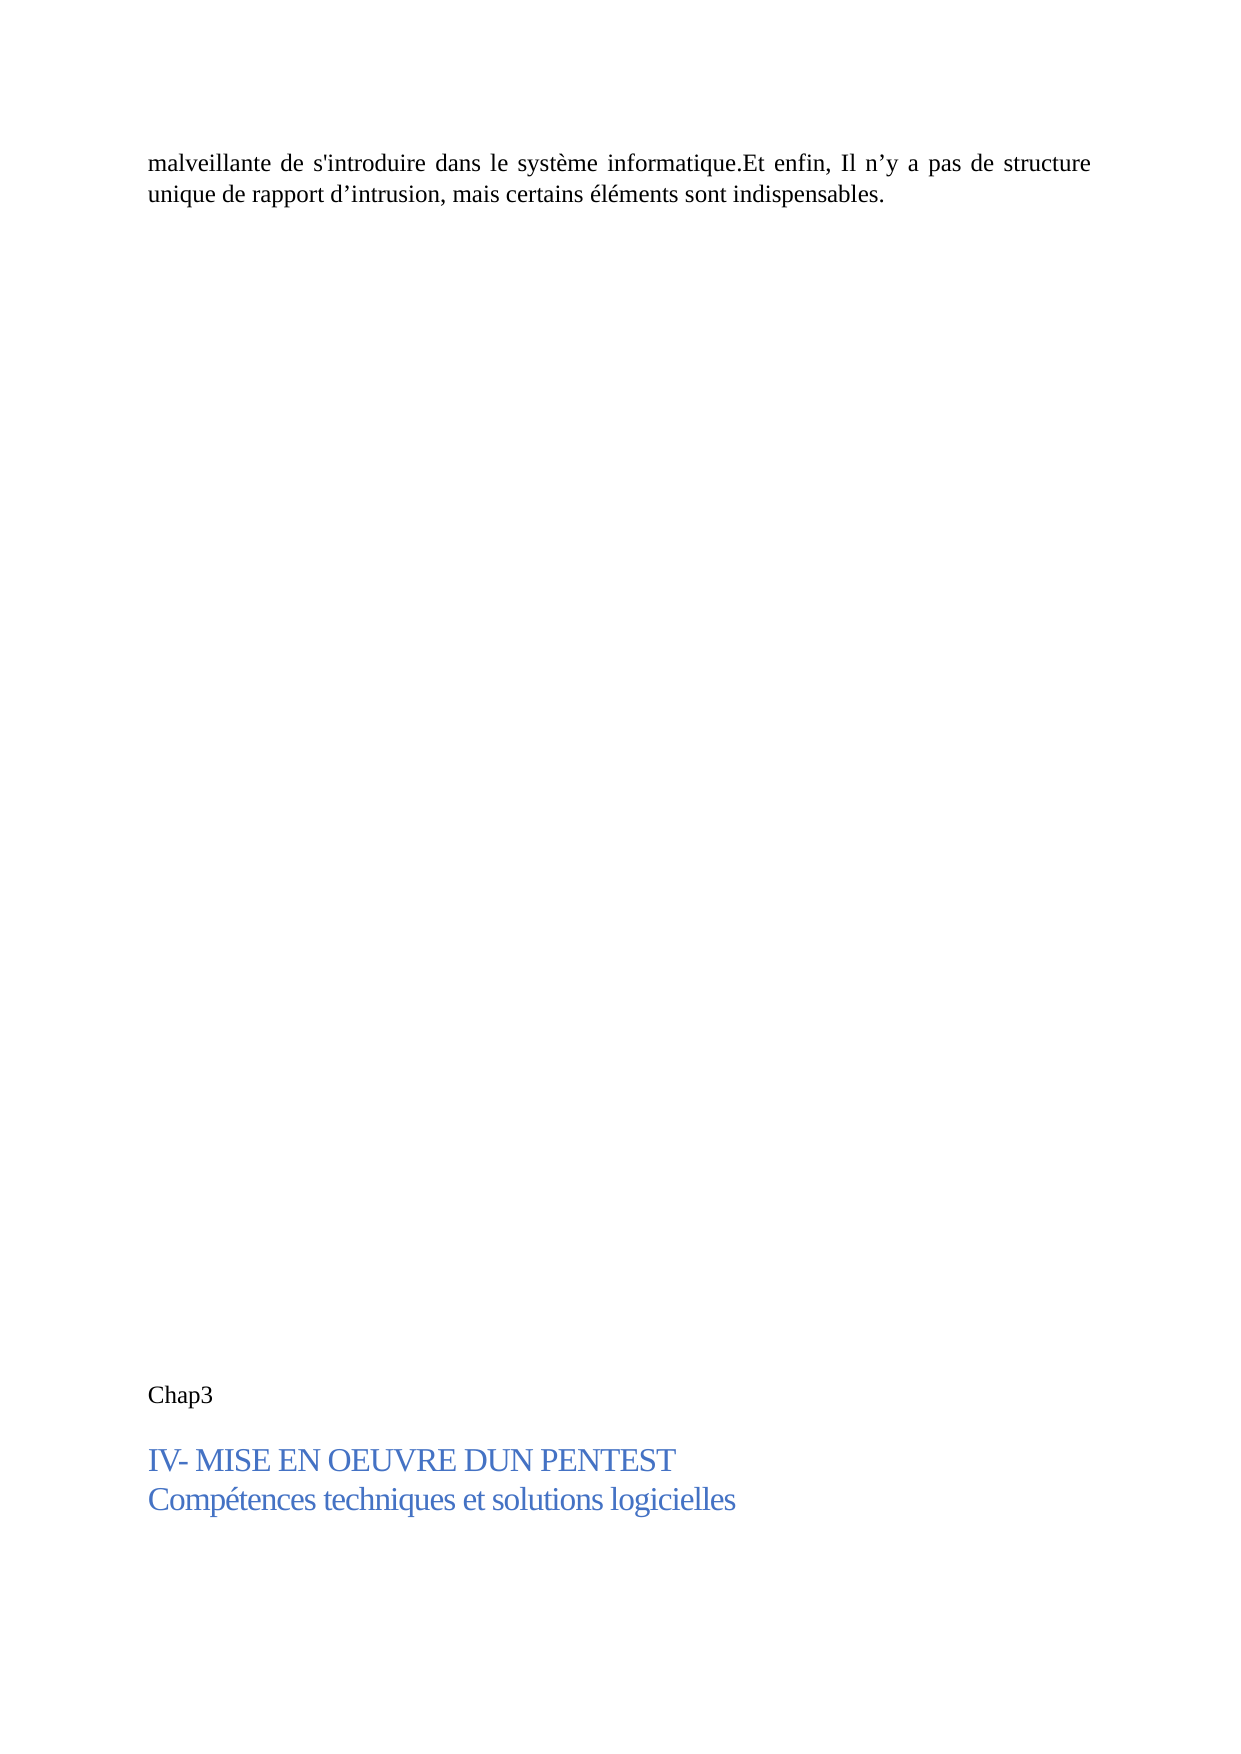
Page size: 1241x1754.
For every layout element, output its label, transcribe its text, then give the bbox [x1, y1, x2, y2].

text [148, 148, 1093, 207]
title IV- MISE EN OEUVRE DUN PENTEST [148, 1440, 1093, 1479]
title Compétences techniques et solutions logicielles [148, 1479, 1093, 1517]
text Chap3 [148, 1380, 1093, 1409]
